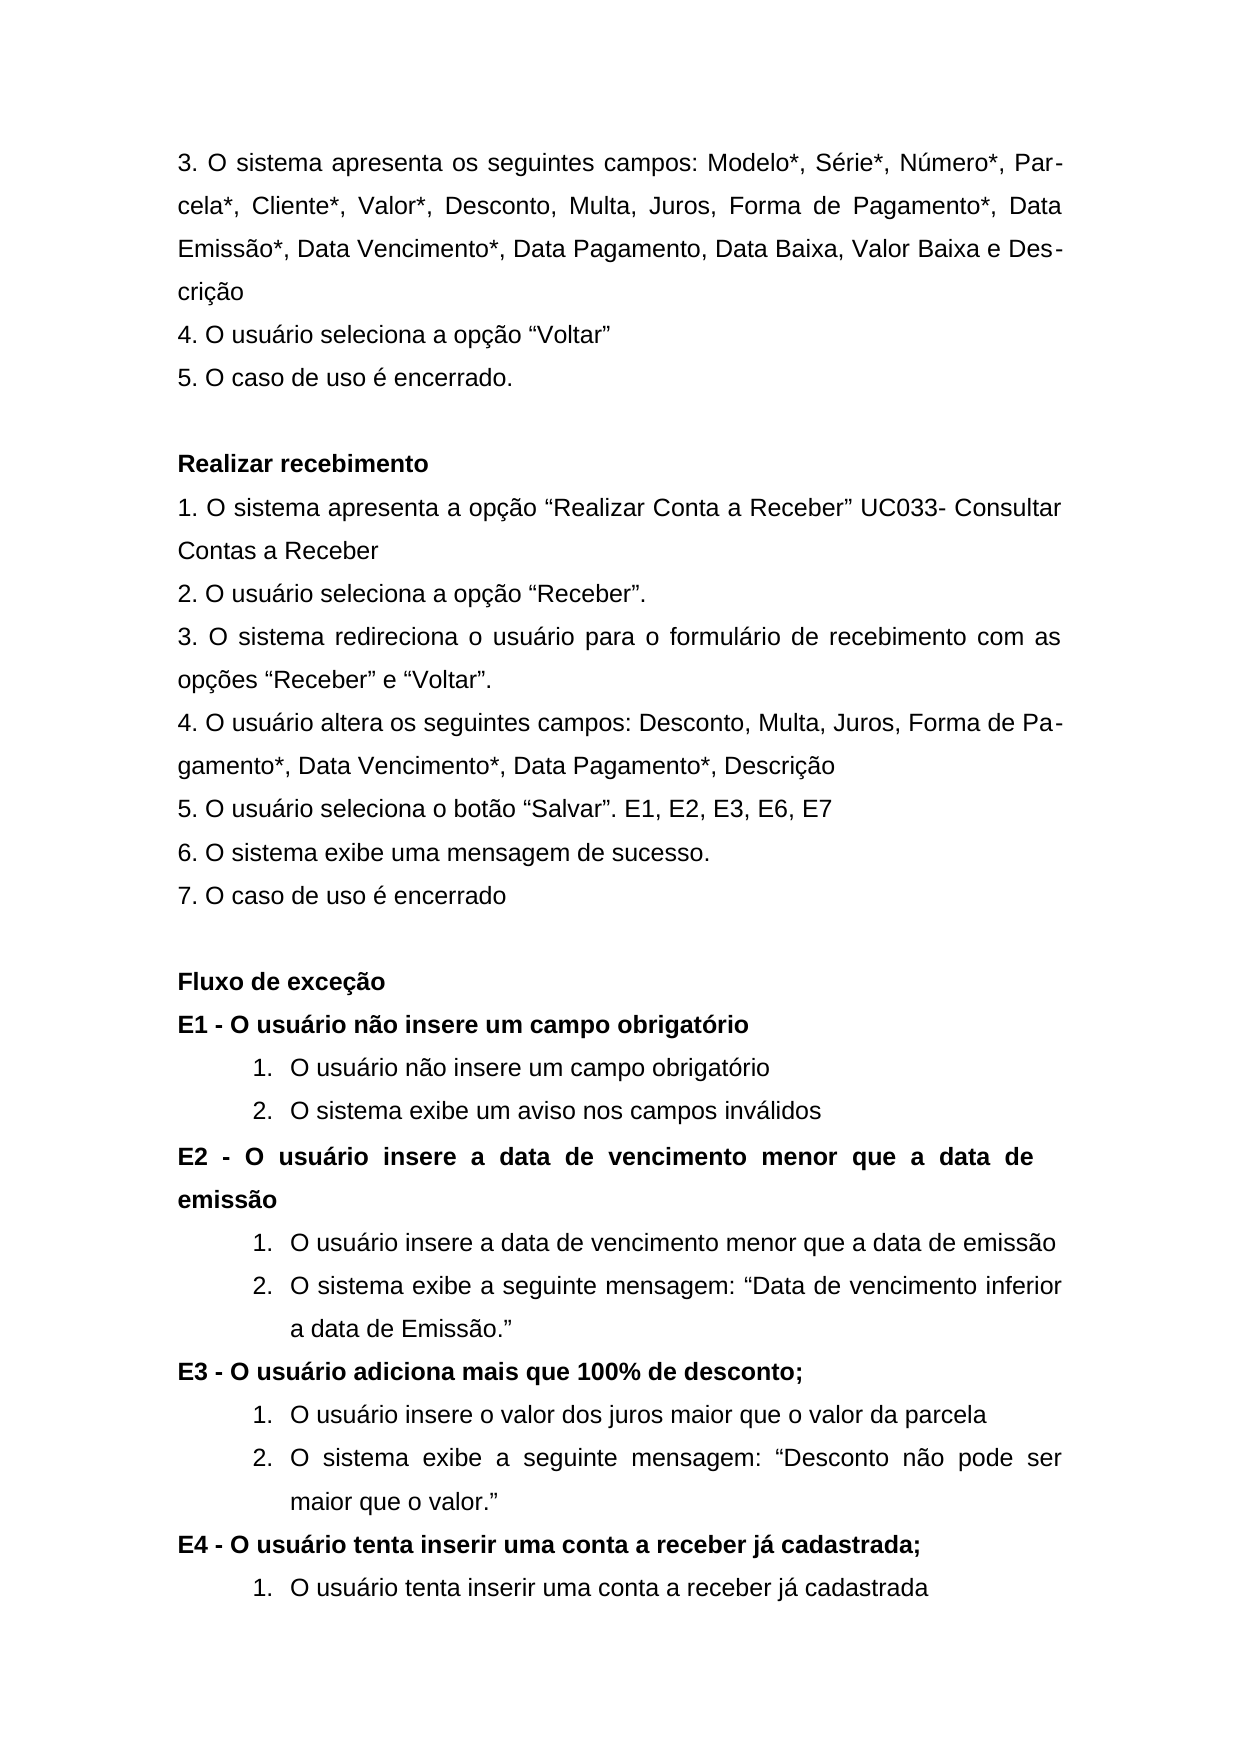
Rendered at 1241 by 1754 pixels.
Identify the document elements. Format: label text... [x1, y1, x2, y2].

list O usuário insere a data de vencimento menor que a data de emissão [252, 1228, 1063, 1257]
text 1. O sistema apresenta a opção “Realizar Conta a Receber” UC033- Consultar Contas a Receber [177, 493, 1063, 564]
text 5. O usuário seleciona o botão “Salvar”. E1, E2, E3, E6, E7 [177, 794, 1063, 823]
list O usuário insere o valor dos juros maior que o valor da parcela [252, 1400, 1063, 1429]
text 5. O caso de uso é encerrado. [177, 363, 1063, 392]
text E2 - O usuário insere a data de vencimento menor que a data de emissão [177, 1142, 1035, 1213]
text 3. O sistema apresenta os seguintes campos: Modelo*, Série*, Número*, Parcela*, Cliente*, Valor*, Desconto, Multa, Juros, Forma de Pagamento*, Data Emissão*, Data Vencimento*, Data Pagamento, Data Baixa, Valor Baixa e Descrição [177, 148, 1063, 306]
text E1 - O usuário não insere um campo obrigatório [177, 1010, 1063, 1039]
text 7. O caso de uso é encerrado [177, 881, 1063, 909]
list O usuário tenta inserir uma conta a receber já cadastrada [252, 1573, 1063, 1602]
list O usuário não insere um campo obrigatório [252, 1053, 1063, 1082]
text 4. O usuário altera os seguintes campos: Desconto, Multa, Juros, Forma de Pagamento*, Data Vencimento*, Data Pagamento*, Descrição [177, 708, 1063, 780]
list O sistema exibe um aviso nos campos inválidos [252, 1096, 1063, 1125]
text E3 - O usuário adiciona mais que 100% de desconto; [177, 1357, 1063, 1386]
text Realizar recebimento [177, 449, 1063, 478]
list O sistema exibe a seguinte mensagem: “Data de vencimento inferior a data de Emissão.” [252, 1271, 1063, 1343]
list O sistema exibe a seguinte mensagem: “Desconto não pode ser maior que o valor.” [252, 1443, 1063, 1515]
text 2. O usuário seleciona a opção “Receber”. [177, 579, 1063, 608]
text 3. O sistema redireciona o usuário para o formulário de recebimento com as opções “Receber” e “Voltar”. [177, 622, 1063, 694]
text 4. O usuário seleciona a opção “Voltar” [177, 320, 1063, 349]
text 6. O sistema exibe uma mensagem de sucesso. [177, 838, 1063, 866]
text E4 - O usuário tenta inserir uma conta a receber já cadastrada; [177, 1530, 1063, 1558]
text Fluxo de exceção [177, 967, 1063, 996]
